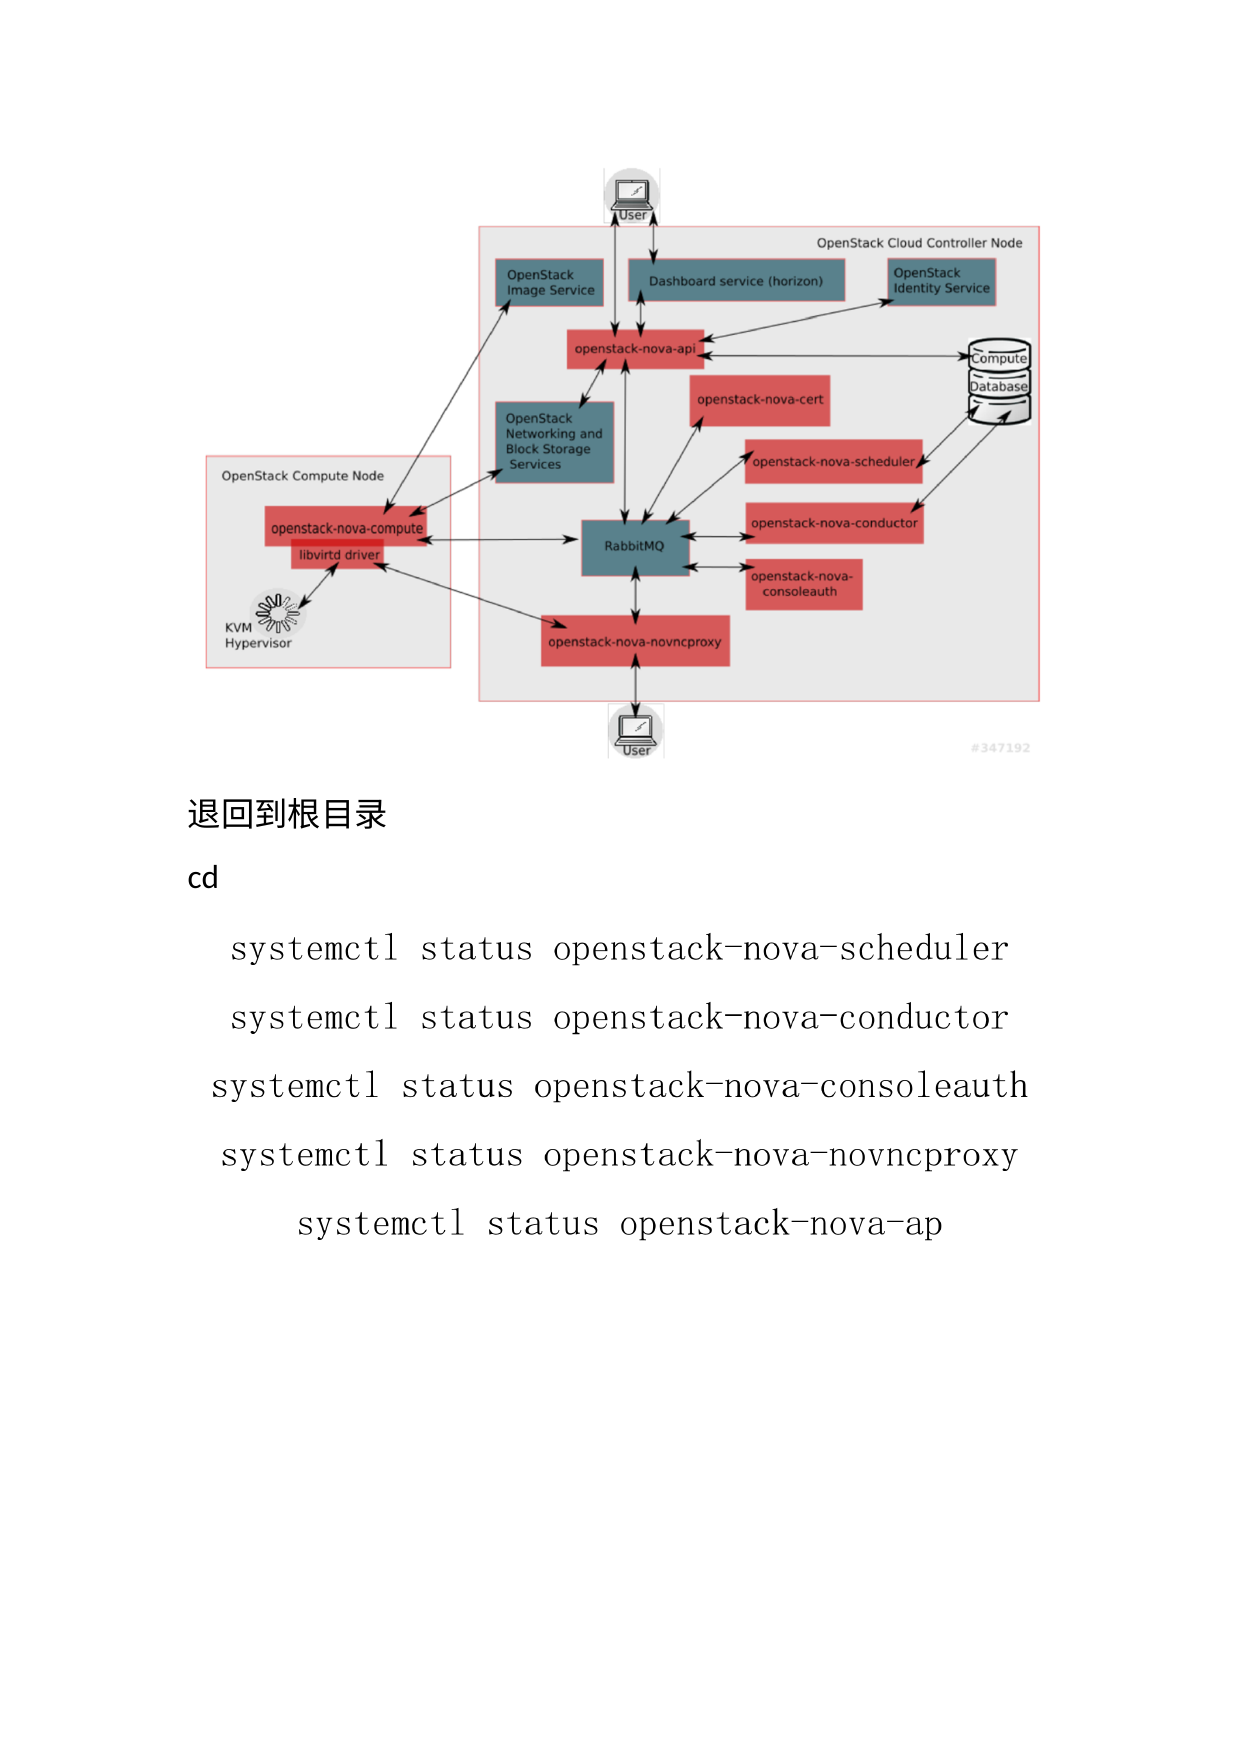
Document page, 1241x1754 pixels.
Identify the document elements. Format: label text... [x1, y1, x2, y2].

text cd [187, 844, 1053, 909]
text 退回到根目录 [187, 779, 1053, 844]
picture [187, 162, 1053, 768]
picture [187, 909, 1051, 1264]
